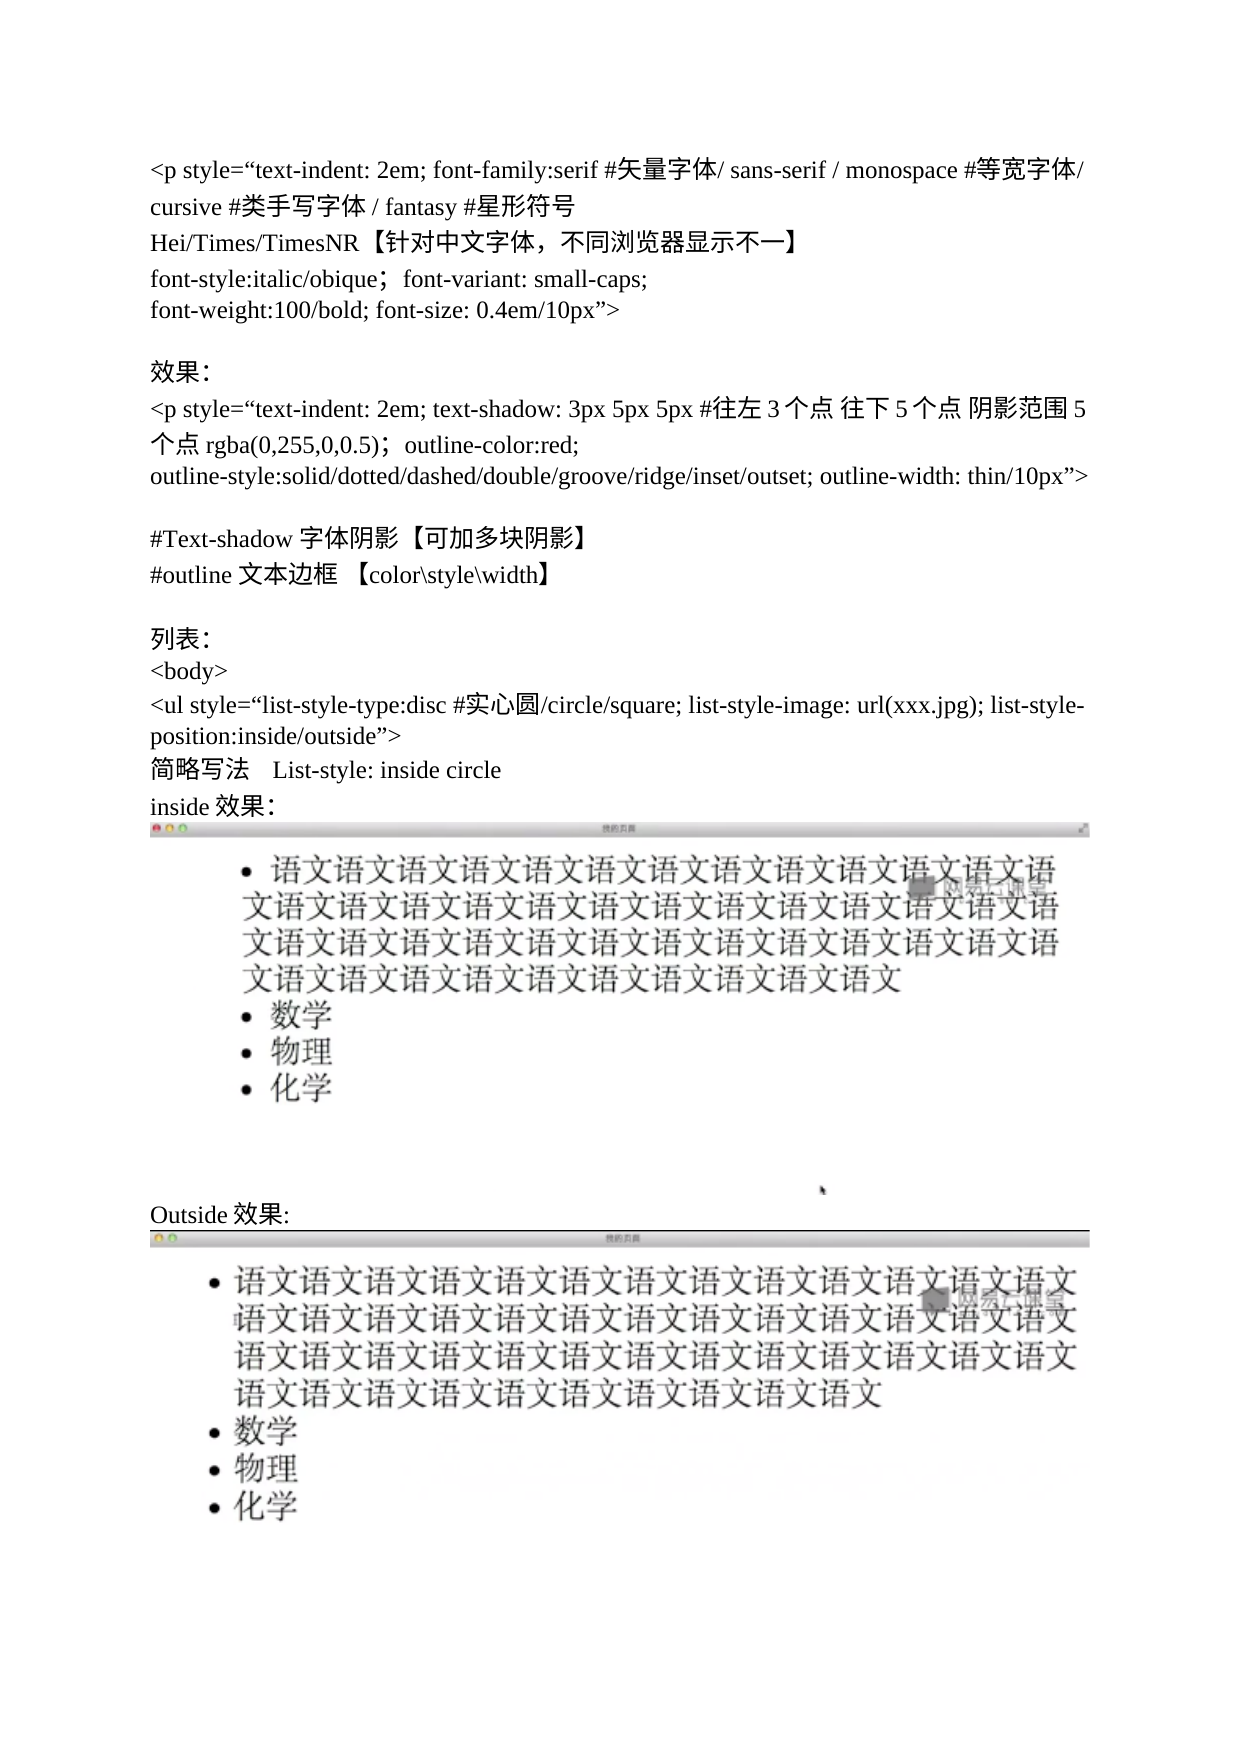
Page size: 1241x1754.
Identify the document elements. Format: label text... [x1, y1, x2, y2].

picture [150, 822, 1090, 1195]
text font-weight:100/bold; font-size: 0.4em/10px”> [150, 295, 1090, 324]
text <ul style=“list-style-type:disc #实心圆/circle/square; list-style-image: url(xxx.jpg); list-style-position:inside/outside”> [150, 685, 1090, 750]
text Hei/Times/TimesNR【针对中文字体，不同浏览器显示不一】 [150, 222, 1090, 259]
text 效果： [150, 352, 1090, 389]
text inside效果： [150, 786, 1090, 822]
text font-style:italic/obique；font-variant: small-caps; [150, 259, 1090, 295]
text <p style=“text-indent: 2em; text-shadow: 3px 5px 5px #往左3个点 往下5个点 阴影范围5个点 rgba(0,255,0,0.5)；outline-color:red; outline-style:solid/dotted/dashed/double/groove/ridge/inset/outset; outline-width: thin/10px”> [150, 389, 1090, 490]
text Outside效果: [150, 1195, 1090, 1230]
text 列表： [150, 620, 1090, 656]
text #Text-shadow 字体阴影【可加多块阴影】 [150, 519, 1090, 555]
text <p style=“text-indent: 2em; font-family:serif #矢量字体/ sans-serif / monospace #等宽字体/ cursive #类手写字体 / fantasy #星形符号 [150, 150, 1090, 222]
text 简略写法 List-style: inside circle [150, 750, 1090, 786]
picture [150, 1230, 1090, 1529]
text #outline 文本边框 【color\style\width】 [150, 555, 1090, 591]
text <body> [150, 656, 1090, 685]
